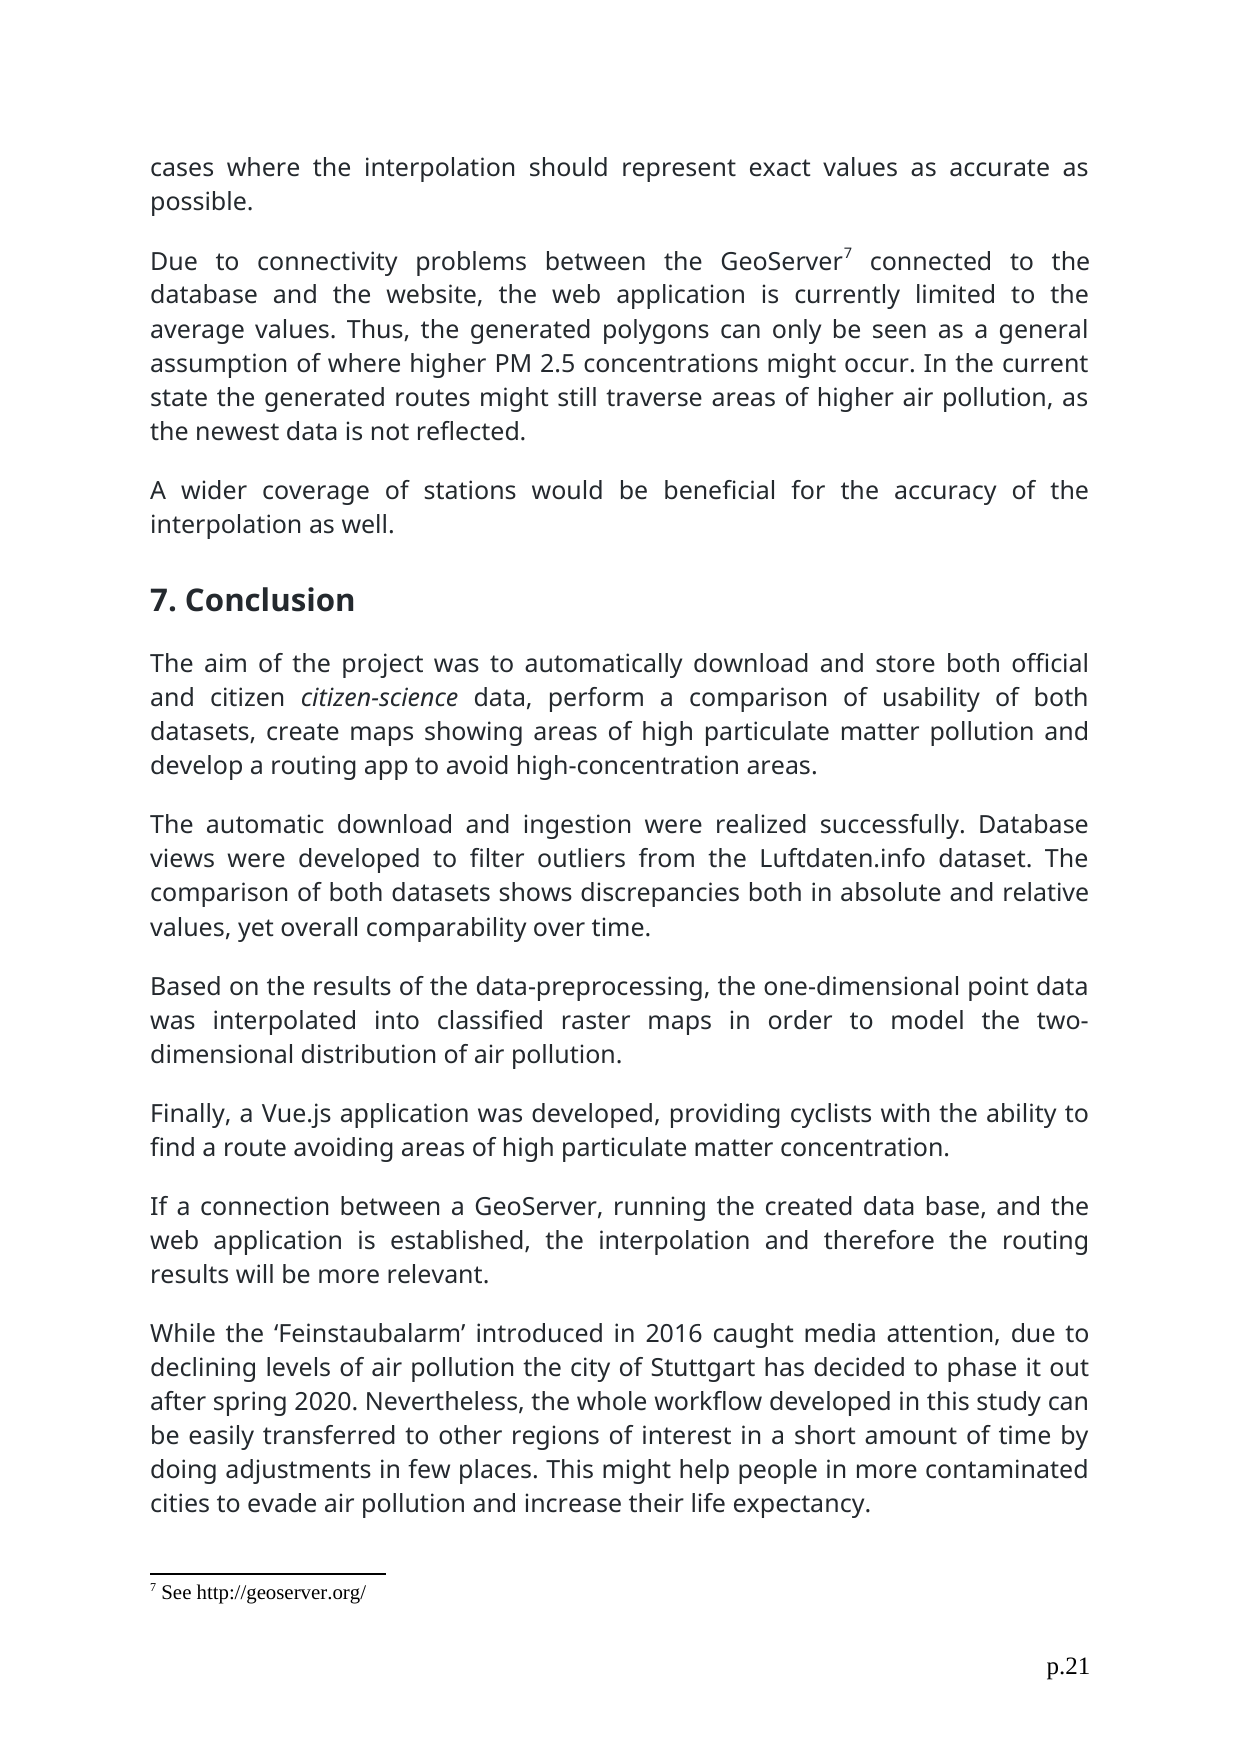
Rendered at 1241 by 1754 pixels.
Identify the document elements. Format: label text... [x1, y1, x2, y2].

text While the ‘Feinstaubalarm’ introduced in 2016 caught media attention, due to declining levels of air pollution the city of Stuttgart has decided to phase it out after spring 2020. Nevertheless, the whole workflow developed in this study can be easily transferred to other regions of interest in a short amount of time by doing adjustments in few places. This might help people in more contaminated cities to evade air pollution and increase their life expectancy. [150, 1316, 1090, 1520]
text Due to connectivity problems between the GeoServer connected to the database and the website, the web application is currently limited to the average values. Thus, the generated polygons can only be seen as a general assumption of where higher PM 2.5 concentrations might occur. In the current state the generated routes might still traverse areas of higher air pollution, as the newest data is not reflected. [150, 243, 1090, 447]
text A wider coverage of stations would be beneficial for the accuracy of the interpolation as well. [150, 472, 1090, 541]
text Based on the results of the data-preprocessing, the one-dimensional point data was interpolated into classified raster maps in order to model the two-dimensional distribution of air pollution. [150, 968, 1090, 1070]
text If a connection between a GeoServer, running the created data base, and the web application is established, the interpolation and therefore the routing results will be more relevant. [150, 1188, 1090, 1291]
text The aim of the project was to automatically download and store both official and citizen citizen-science data, perform a comparison of usability of both datasets, create maps showing areas of high particulate matter pollution and develop a routing app to avoid high-concentration areas. [150, 646, 1090, 782]
text The automatic download and ingestion were realized successfully. Database views were developed to filter outliers from the Luftdaten.info dataset. The comparison of both datasets shows discrepancies both in absolute and relative values, yet overall comparability over time. [150, 807, 1090, 943]
text Finally, a Vue.js application was developed, providing cyclists with the ability to find a route avoiding areas of high particulate matter concentration. [150, 1095, 1090, 1163]
text 7. Conclusion [150, 578, 1090, 621]
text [150, 150, 1090, 218]
